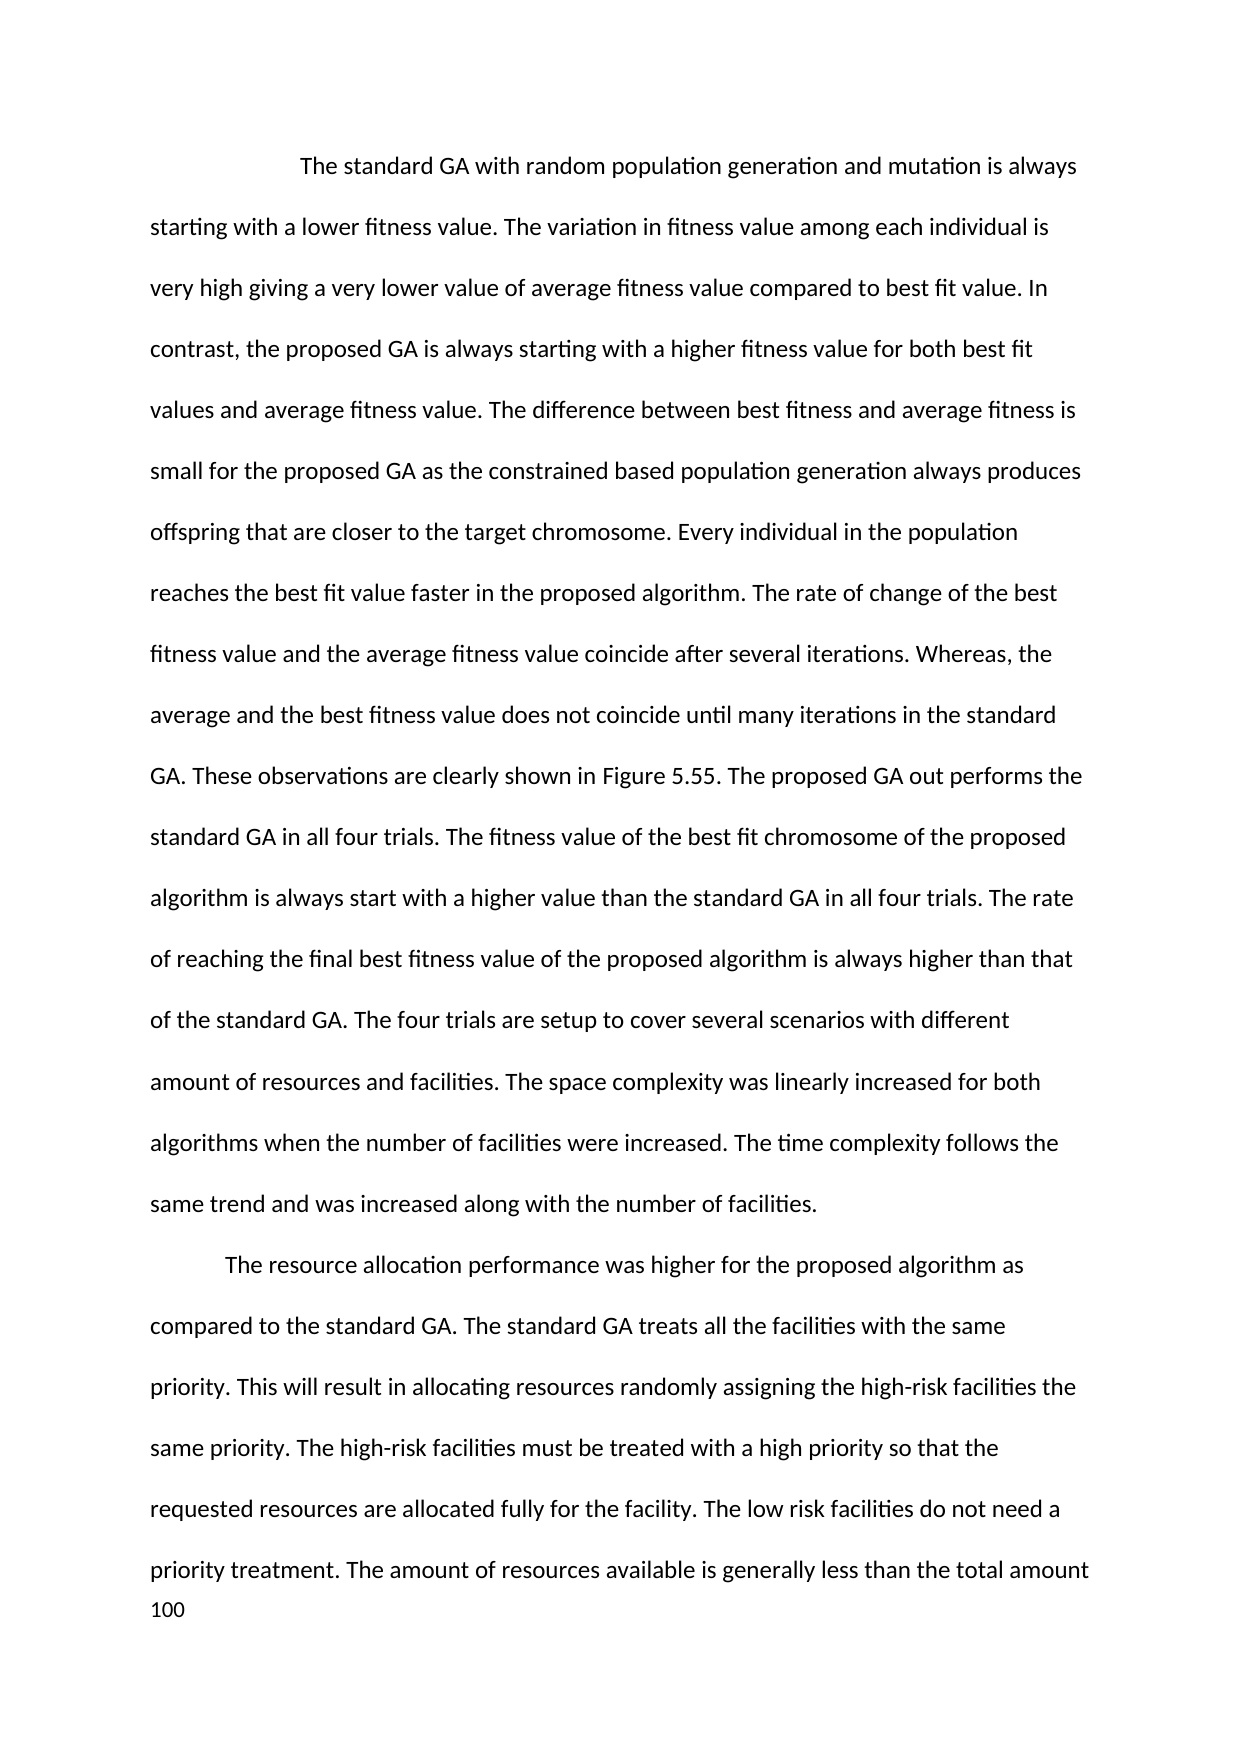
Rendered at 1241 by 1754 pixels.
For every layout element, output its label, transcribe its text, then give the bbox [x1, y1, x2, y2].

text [150, 1249, 1090, 1584]
